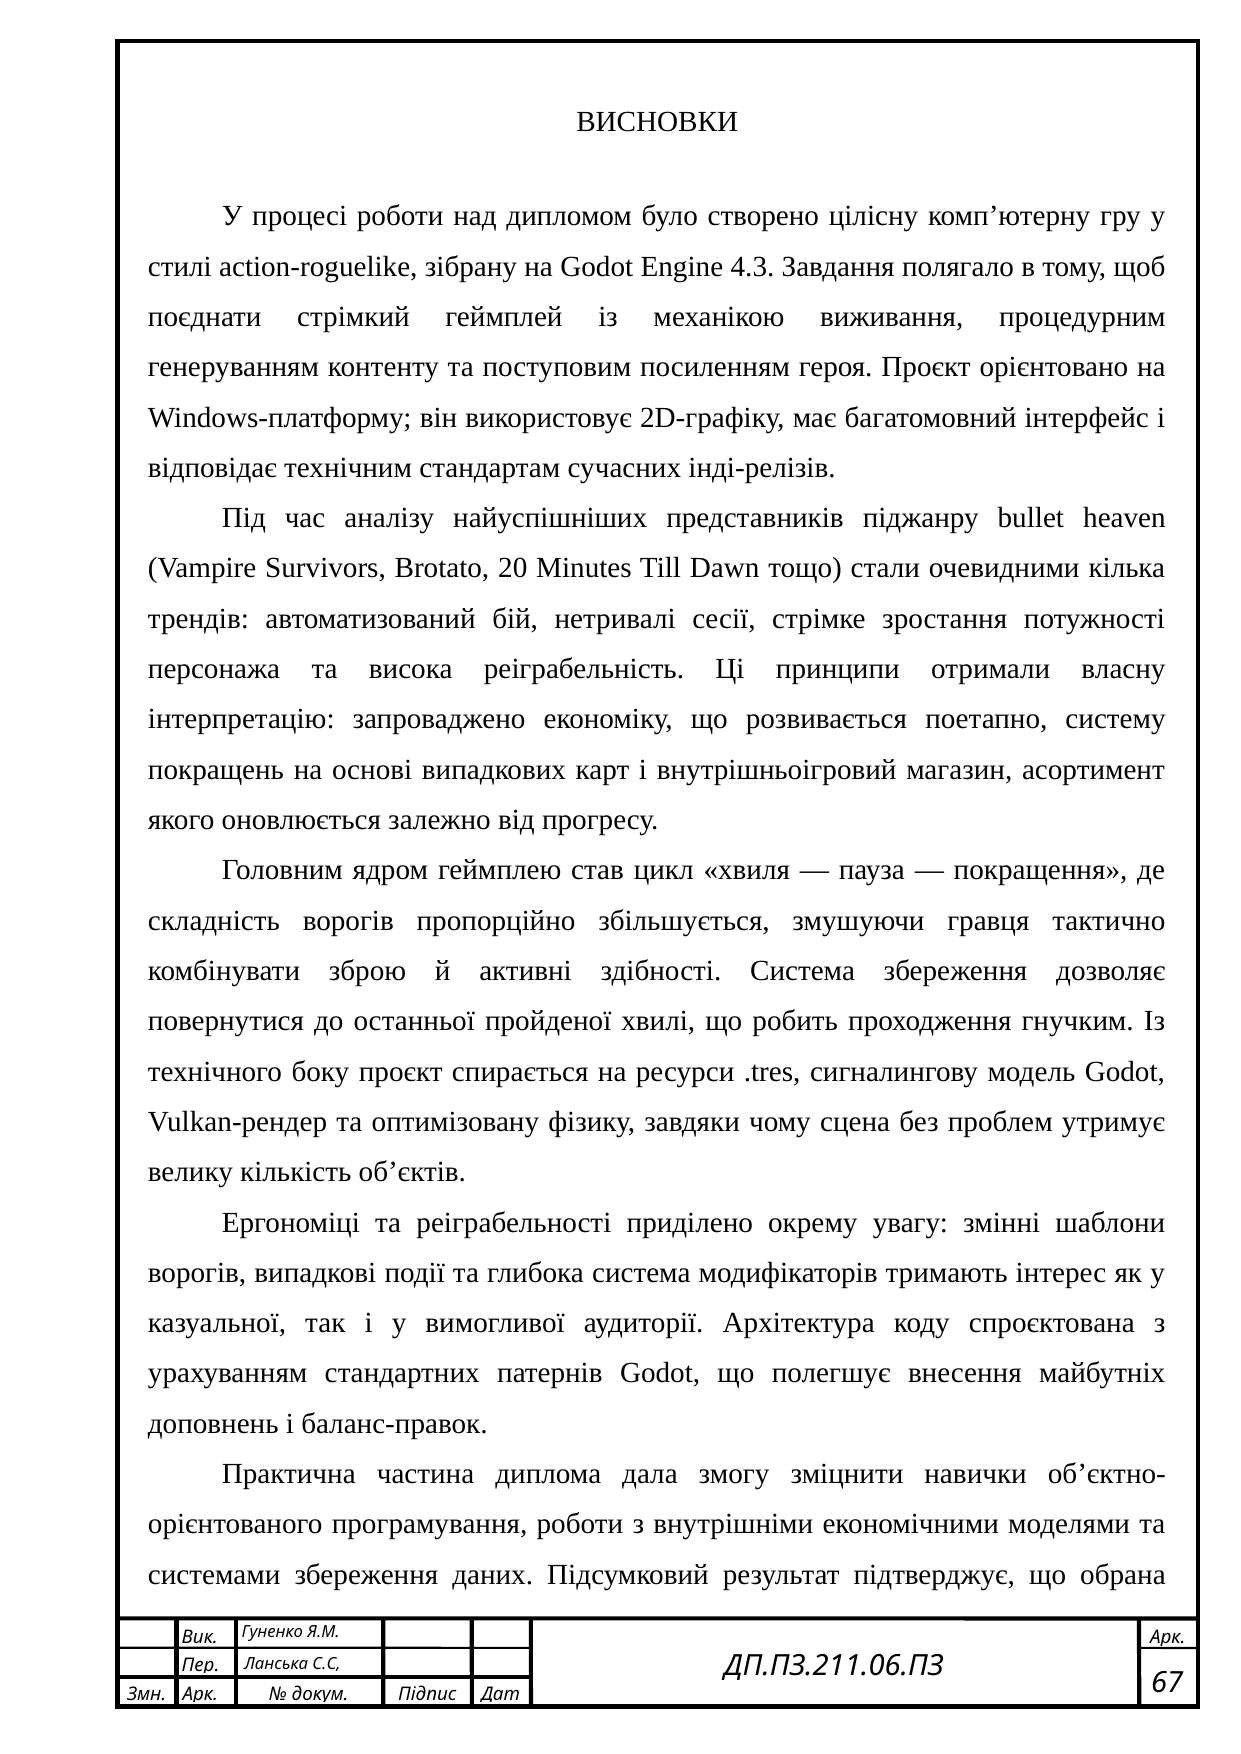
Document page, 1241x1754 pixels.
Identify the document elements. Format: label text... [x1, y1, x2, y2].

text Головним ядром геймплею став цикл «хвиля — паузa — покращення», де складність ворогів пропорційно збільшується, змушуючи гравця тактично комбінувати зброю й активні здібності. Система збереження дозволяє повернутися до останньої пройденої хвилі, що робить проходження гнучким. Із технічного боку проєкт спирається на ресурси .tres, сигналингову модель Godot, Vulkan-рендер та оптимізовану фізику, завдяки чому сцена без проблем утримує велику кількість об’єктів. [148, 852, 1166, 1188]
text Ергономіці та реіграбельності приділено окрему увагу: змінні шаблони ворогів, випадкові події та глибока система модифікаторів тримають інтерес як у казуальної, так і у вимогливої аудиторії. Архітектура коду спроєктована з урахуванням стандартних патернів Godot, що полегшує внесення майбутніх доповнень і баланс-правок. [148, 1205, 1166, 1439]
text У процесі роботи над дипломом було створено цілісну комп’ютерну гру у стилі action-roguelike, зібрану на Godot Engine 4.3. Завдання полягало в тому, щоб поєднати стрімкий геймплей із механікою виживання, процедурним генеруванням контенту та поступовим посиленням героя. Проєкт орієнтовано на Windows-платформу; він використовує 2D-графіку, має багатомовний інтерфейс і відповідає технічним стандартам сучасних інді-релізів. [148, 198, 1166, 483]
text Під час аналізу найуспішніших представників піджанру bullet heaven (Vampire Survivors, Brotato, 20 Minutes Till Dawn тощо) стали очевидними кілька трендів: автоматизований бій, нетривалі сесії, стрімке зростання потужності персонажа та висока реіграбельність. Ці принципи отримали власну інтерпретацію: запроваджено економіку, що розвивається поетапно, систему покращень на основі випадкових карт і внутрішньоігровий магазин, асортимент якого оновлюється залежно від прогресу. [148, 500, 1166, 836]
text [148, 1456, 1166, 1590]
subtitle ВИСНОВКИ [148, 104, 1166, 138]
